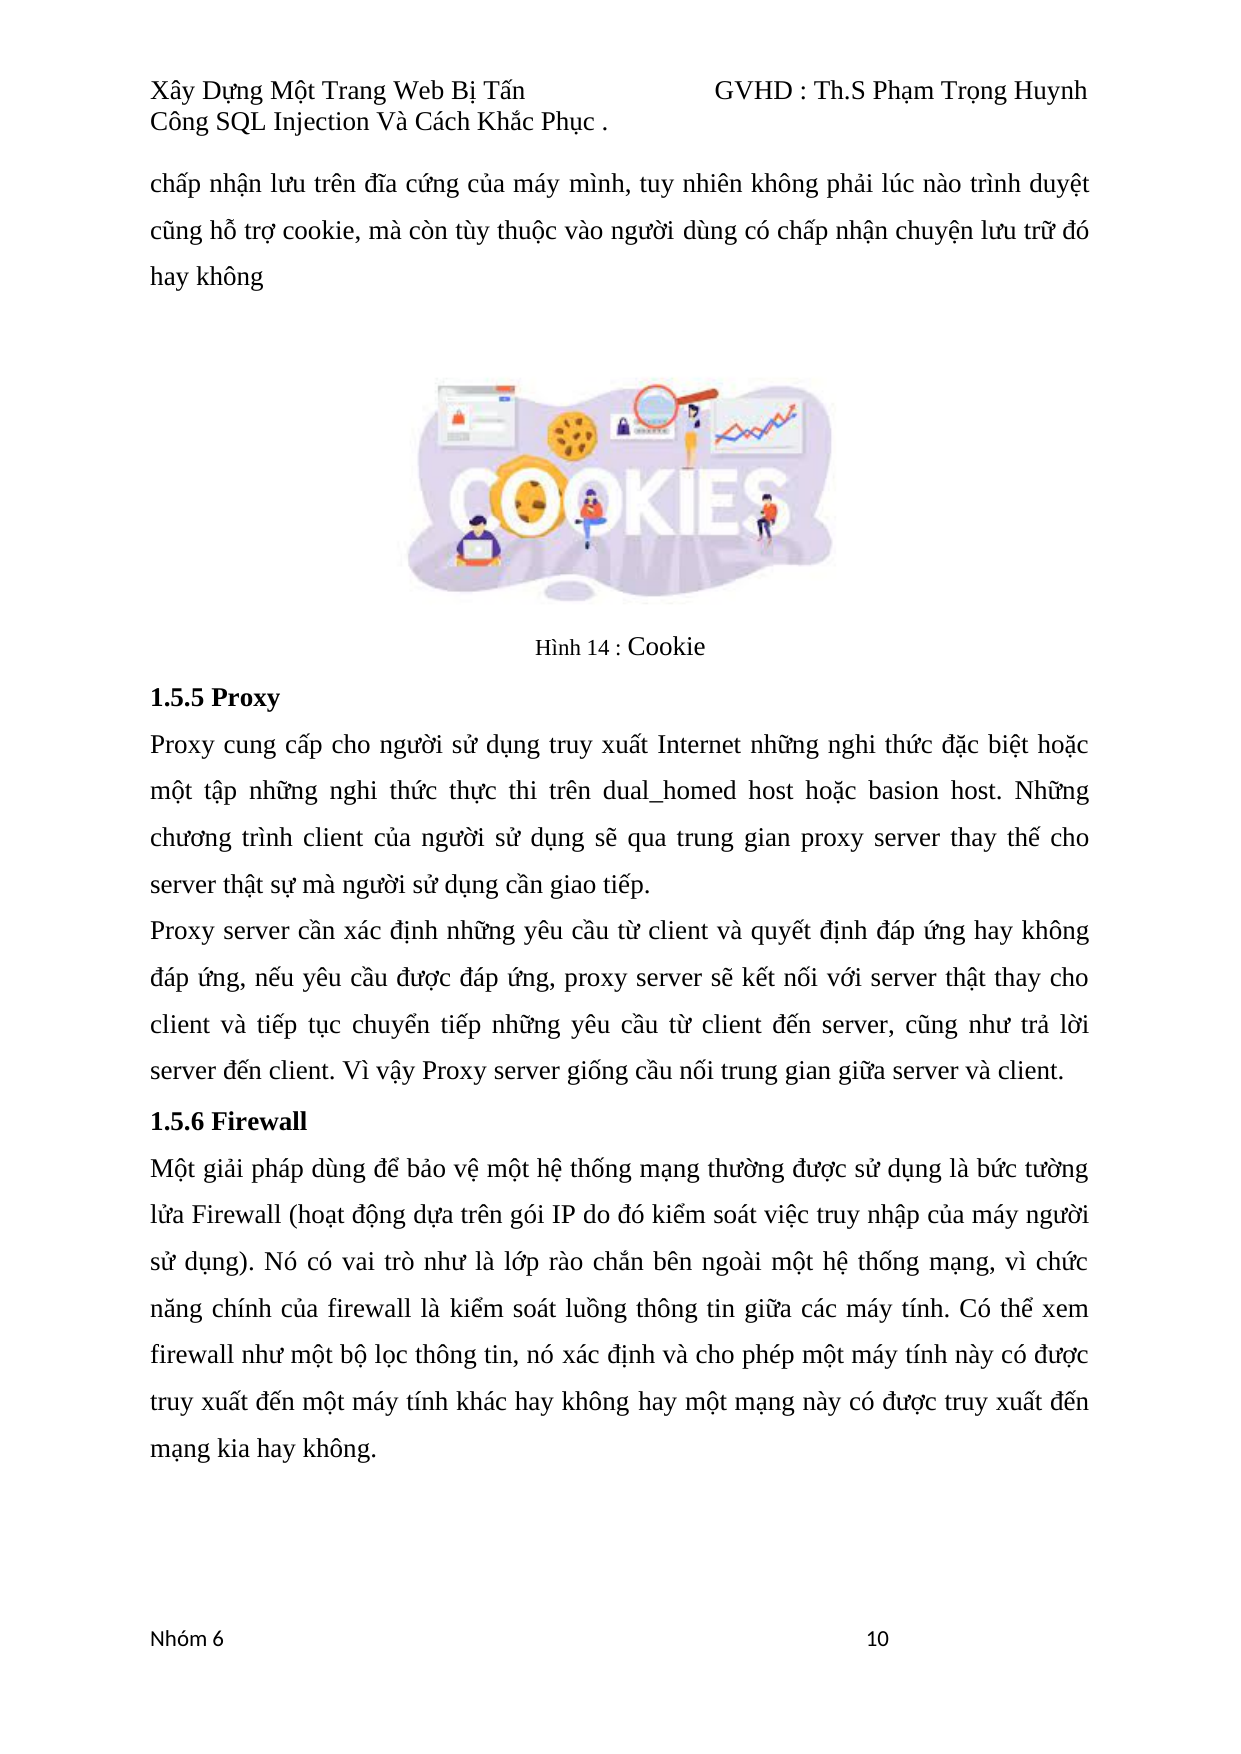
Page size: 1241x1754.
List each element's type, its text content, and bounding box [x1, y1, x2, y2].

subtitle 1.5.6 Firewall [150, 1105, 1090, 1136]
text Hình 14 : Cookie [150, 630, 1090, 661]
picture [385, 353, 855, 617]
text Proxy server cần xác định những yêu cầu từ client và quyết định đáp ứng hay không đáp ứng, nếu yêu cầu được đáp ứng, proxy server sẽ kết nối với server thật thay cho client và tiếp tục chuyển tiếp những yêu cầu từ client đến server, cũng như trả lời server đến client. Vì vậy Proxy server giống cầu nối trung gian giữa server và client. [150, 914, 1090, 1086]
text Proxy cung cấp cho người sử dụng truy xuất Internet những nghi thức đặc biệt hoặc một tập những nghi thức thực thi trên dual_homed host hoặc basion host. Những chương trình client của người sử dụng sẽ qua trung gian proxy server thay thế cho server thật sự mà người sử dụng cần giao tiếp. [150, 728, 1090, 899]
subtitle 1.5.5 Proxy [150, 681, 1090, 712]
text Một giải pháp dùng để bảo vệ một hệ thống mạng thường được sử dụng là bức tường lửa Firewall (hoạt động dựa trên gói IP do đó kiểm soát việc truy nhập của máy người sử dụng). Nó có vai trò như là lớp rào chắn bên ngoài một hệ thống mạng, vì chức năng chính của firewall là kiểm soát luồng thông tin giữa các máy tính. Có thể xem firewall như một bộ lọc thông tin, nó xác định và cho phép một máy tính này có được truy xuất đến một máy tính khác hay không hay một mạng này có được truy xuất đến mạng kia hay không. [150, 1152, 1090, 1463]
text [150, 167, 1090, 292]
